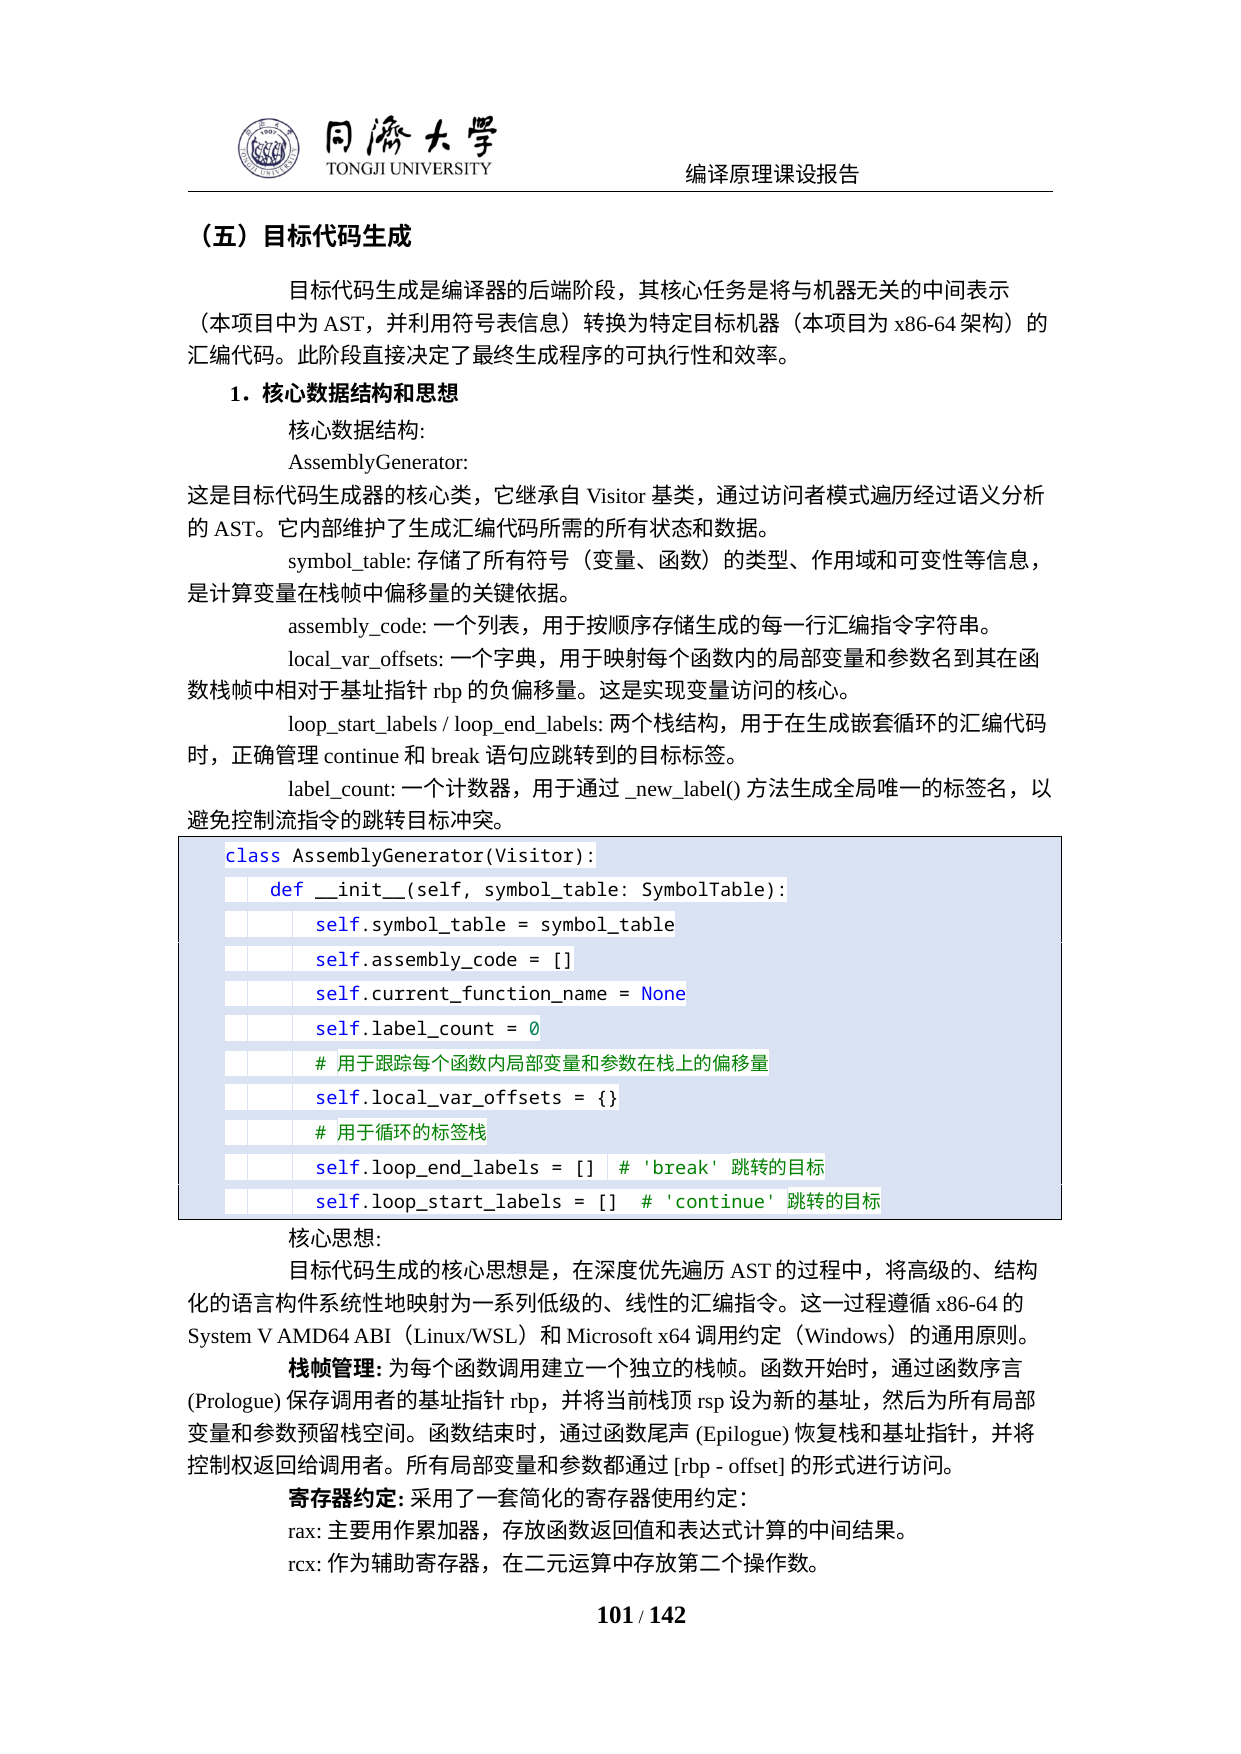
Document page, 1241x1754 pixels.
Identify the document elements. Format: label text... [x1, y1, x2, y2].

text loop_start_labels / loop_end_labels: 两个栈结构，用于在生成嵌套循环的汇编代码时，正确管理 continue 和 break 语句应跳转到的目标标签。 [187, 706, 1053, 771]
subtitle 核心数据结构和思想 [187, 375, 1053, 408]
text self.loop_start_labels = [] # 'continue' 跳转的目标 [179, 1184, 1061, 1219]
text self.symbol_table = symbol_table [179, 908, 1061, 942]
text local_var_offsets: 一个字典，用于映射每个函数内的局部变量和参数名到其在函数栈帧中相对于基址指针 rbp 的负偏移量。这是实现变量访问的核心。 [187, 641, 1053, 706]
subtitle 目标代码生成 [187, 202, 1053, 267]
picture [231, 110, 503, 183]
text symbol_table: 存储了所有符号（变量、函数）的类型、作用域和可变性等信息，是计算变量在栈帧中偏移量的关键依据。 [187, 543, 1053, 608]
text 核心数据结构: [187, 413, 1053, 446]
text 目标代码生成是编译器的后端阶段，其核心任务是将与机器无关的中间表示（本项目中为AST，并利用符号表信息）转换为特定目标机器（本项目为x86-64架构）的汇编代码。此阶段直接决定了最终生成程序的可执行性和效率。 [187, 273, 1053, 370]
text 栈帧管理: 为每个函数调用建立一个独立的栈帧。函数开始时，通过函数序言 (Prologue) 保存调用者的基址指针 rbp，并将当前栈顶 rsp 设为新的基址，然后为所有局部变量和参数预留栈空间。函数结束时，通过函数尾声 (Epilogue) 恢复栈和基址指针，并将控制权返回给调用者。所有局部变量和参数都通过 [rbp - offset] 的形式进行访问。 [187, 1350, 1053, 1480]
text self.current_function_name = None [179, 977, 1061, 1012]
text AssemblyGenerator: 这是目标代码生成器的核心类，它继承自 Visitor 基类，通过访问者模式遍历经过语义分析的AST。它内部维护了生成汇编代码所需的所有状态和数据。 [187, 446, 1053, 543]
text rax: 主要用作累加器，存放函数返回值和表达式计算的中间结果。 [187, 1513, 1053, 1545]
text 寄存器约定: 采用了一套简化的寄存器使用约定： [187, 1480, 1053, 1513]
text self.assembly_code = [] [179, 942, 1061, 977]
text assembly_code: 一个列表，用于按顺序存储生成的每一行汇编指令字符串。 [187, 608, 1053, 641]
text self.label_count = 0 [179, 1012, 1061, 1046]
text self.local_var_offsets = {} [179, 1081, 1061, 1115]
text 核心思想: [187, 1220, 1053, 1253]
text # 用于循环的标签栈 [179, 1115, 1061, 1150]
text 目标代码生成的核心思想是，在深度优先遍历AST的过程中，将高级的、结构化的语言构件系统性地映射为一系列低级的、线性的汇编指令。这一过程遵循x86-64的System V AMD64 ABI（Linux/WSL）和Microsoft x64调用约定（Windows）的通用原则。 [187, 1253, 1053, 1350]
text # 用于跟踪每个函数内局部变量和参数在栈上的偏移量 [179, 1046, 1061, 1081]
text def __init__(self, symbol_table: SymbolTable): [179, 873, 1061, 908]
text class AssemblyGenerator(Visitor): [179, 837, 1061, 873]
text rcx: 作为辅助寄存器，在二元运算中存放第二个操作数。 [187, 1545, 1053, 1578]
text self.loop_end_labels = [] # 'break' 跳转的目标 [179, 1150, 1061, 1184]
text label_count: 一个计数器，用于通过 _new_label() 方法生成全局唯一的标签名，以避免控制流指令的跳转目标冲突。 [187, 771, 1053, 836]
